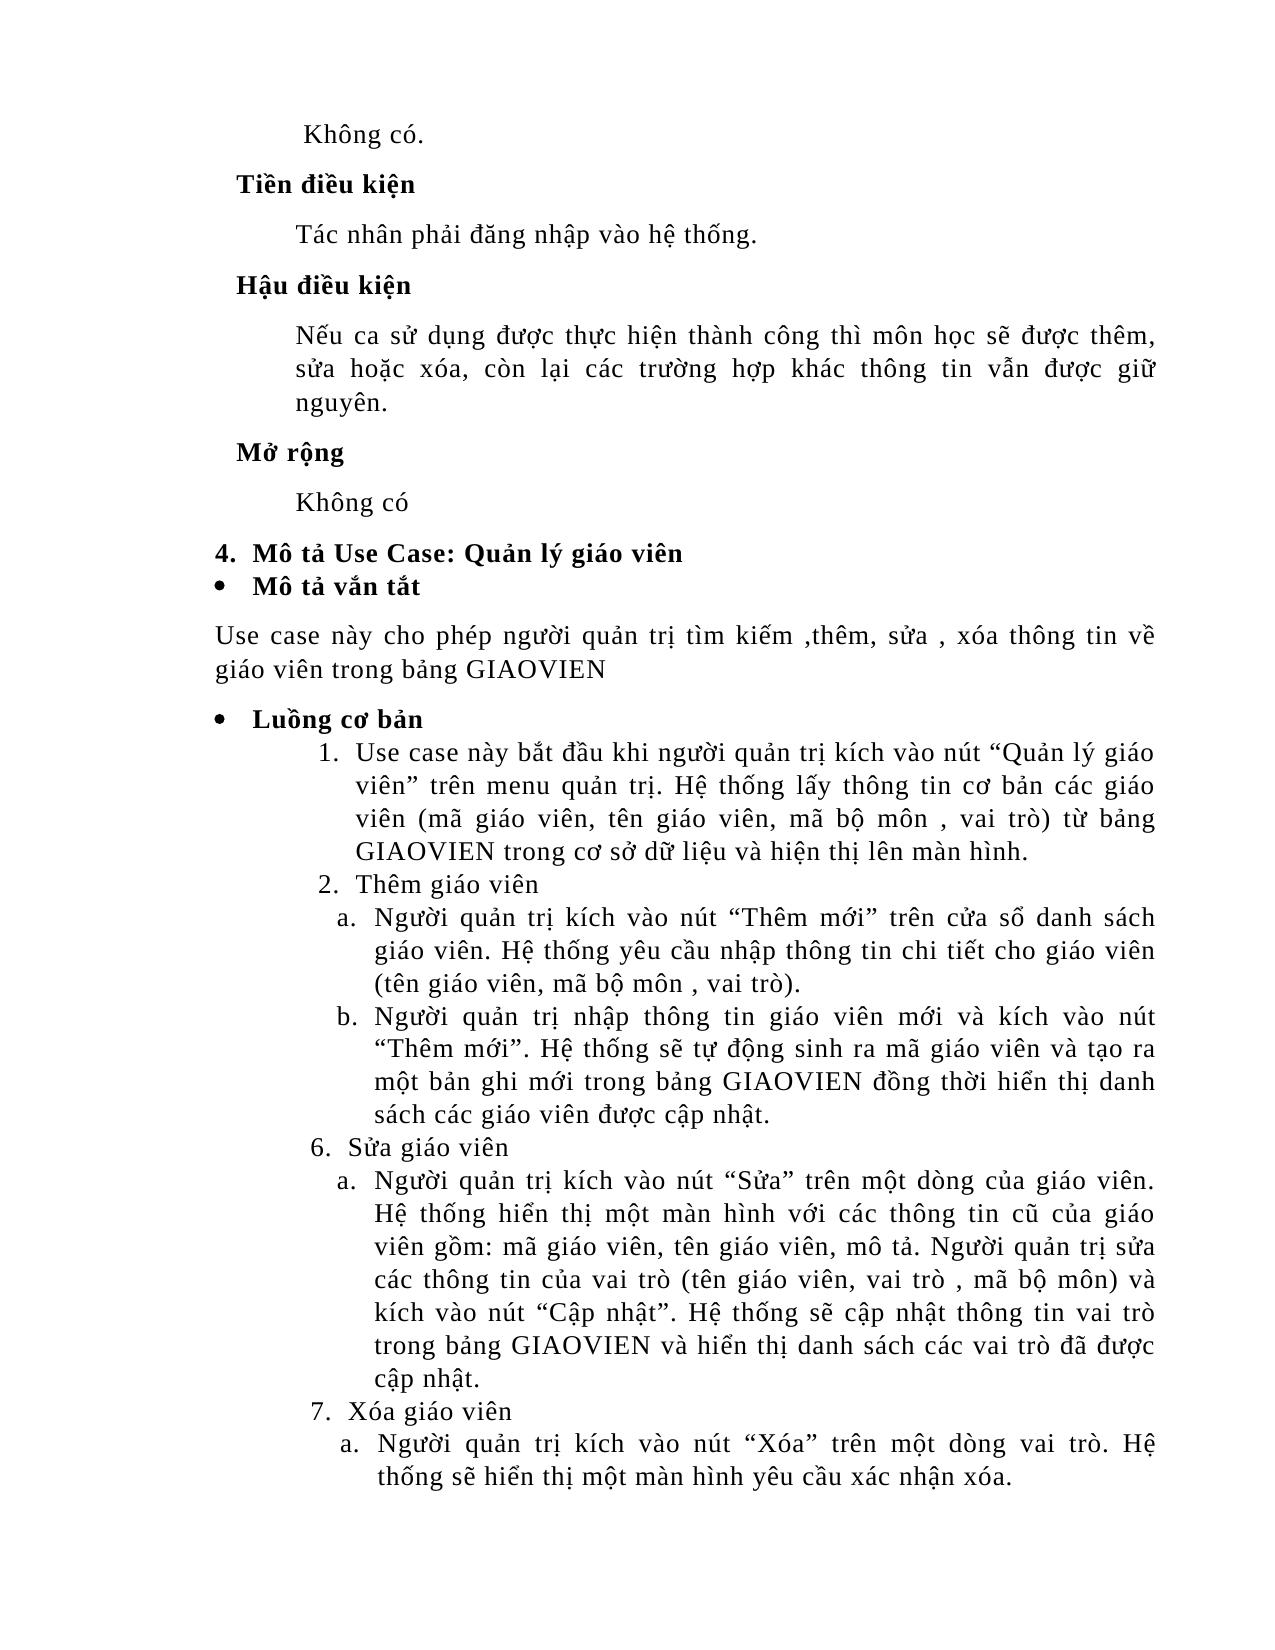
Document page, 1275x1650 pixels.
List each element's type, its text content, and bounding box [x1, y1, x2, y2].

list Mô tả vắn tắt [215, 569, 1157, 601]
text Hậu điều kiện [236, 269, 1157, 300]
list Use case này bắt đầu khi người quản trị kích vào nút “Quản lý giáo viên” trên menu quản trị. Hệ thống lấy thông tin cơ bản các giáo viên (mã giáo viên, tên giáo viên, mã bộ môn , vai trò) từ bảng GIAOVIEN trong cơ sở dữ liệu và hiện thị lên màn hình. [318, 736, 1157, 866]
list Người quản trị nhập thông tin giáo viên mới và kích vào nút “Thêm mới”. Hệ thống sẽ tự động sinh ra mã giáo viên và tạo ra một bản ghi mới trong bảng GIAOVIEN đồng thời hiển thị danh sách các giáo viên được cập nhật. [337, 999, 1157, 1129]
list Thêm giáo viên [318, 868, 1157, 899]
list Sửa giáo viên [310, 1131, 1157, 1162]
list Luồng cơ bản [215, 703, 1157, 734]
list Người quản trị kích vào nút “Thêm mới” trên cửa sổ danh sách giáo viên. Hệ thống yêu cầu nhập thông tin chi tiết cho giáo viên (tên giáo viên, mã bộ môn , vai trò). [337, 901, 1157, 998]
text Nếu ca sử dụng được thực hiện thành công thì môn học sẽ được thêm, sửa hoặc xóa, còn lại các trường hợp khác thông tin vẫn được giữ nguyên. [295, 319, 1157, 417]
text Mở rộng [236, 436, 1157, 467]
text Use case này cho phép người quản trị tìm kiếm ,thêm, sửa , xóa thông tin về giáo viên trong bảng GIAOVIEN [215, 619, 1157, 684]
text Tác nhân phải đăng nhập vào hệ thống. [295, 218, 1157, 250]
list Mô tả Use Case: Quản lý giáo viên [215, 537, 1157, 568]
list Người quản trị kích vào nút “Xóa” trên một dòng vai trò. Hệ thống sẽ hiển thị một màn hình yêu cầu xác nhận xóa. [340, 1427, 1157, 1492]
list Xóa giáo viên [310, 1394, 1157, 1426]
text Không có. [295, 118, 1157, 149]
text Tiền điều kiện [236, 168, 1157, 199]
text Không có [295, 486, 1157, 518]
list Người quản trị kích vào nút “Sửa” trên một dòng của giáo viên. Hệ thống hiển thị một màn hình với các thông tin cũ của giáo viên gồm: mã giáo viên, tên giáo viên, mô tả. Người quản trị sửa các thông tin của vai trò (tên giáo viên, vai trò , mã bộ môn) và kích vào nút “Cập nhật”. Hệ thống sẽ cập nhật thông tin vai trò trong bảng GIAOVIEN và hiển thị danh sách các vai trò đã được cập nhật. [337, 1164, 1157, 1393]
